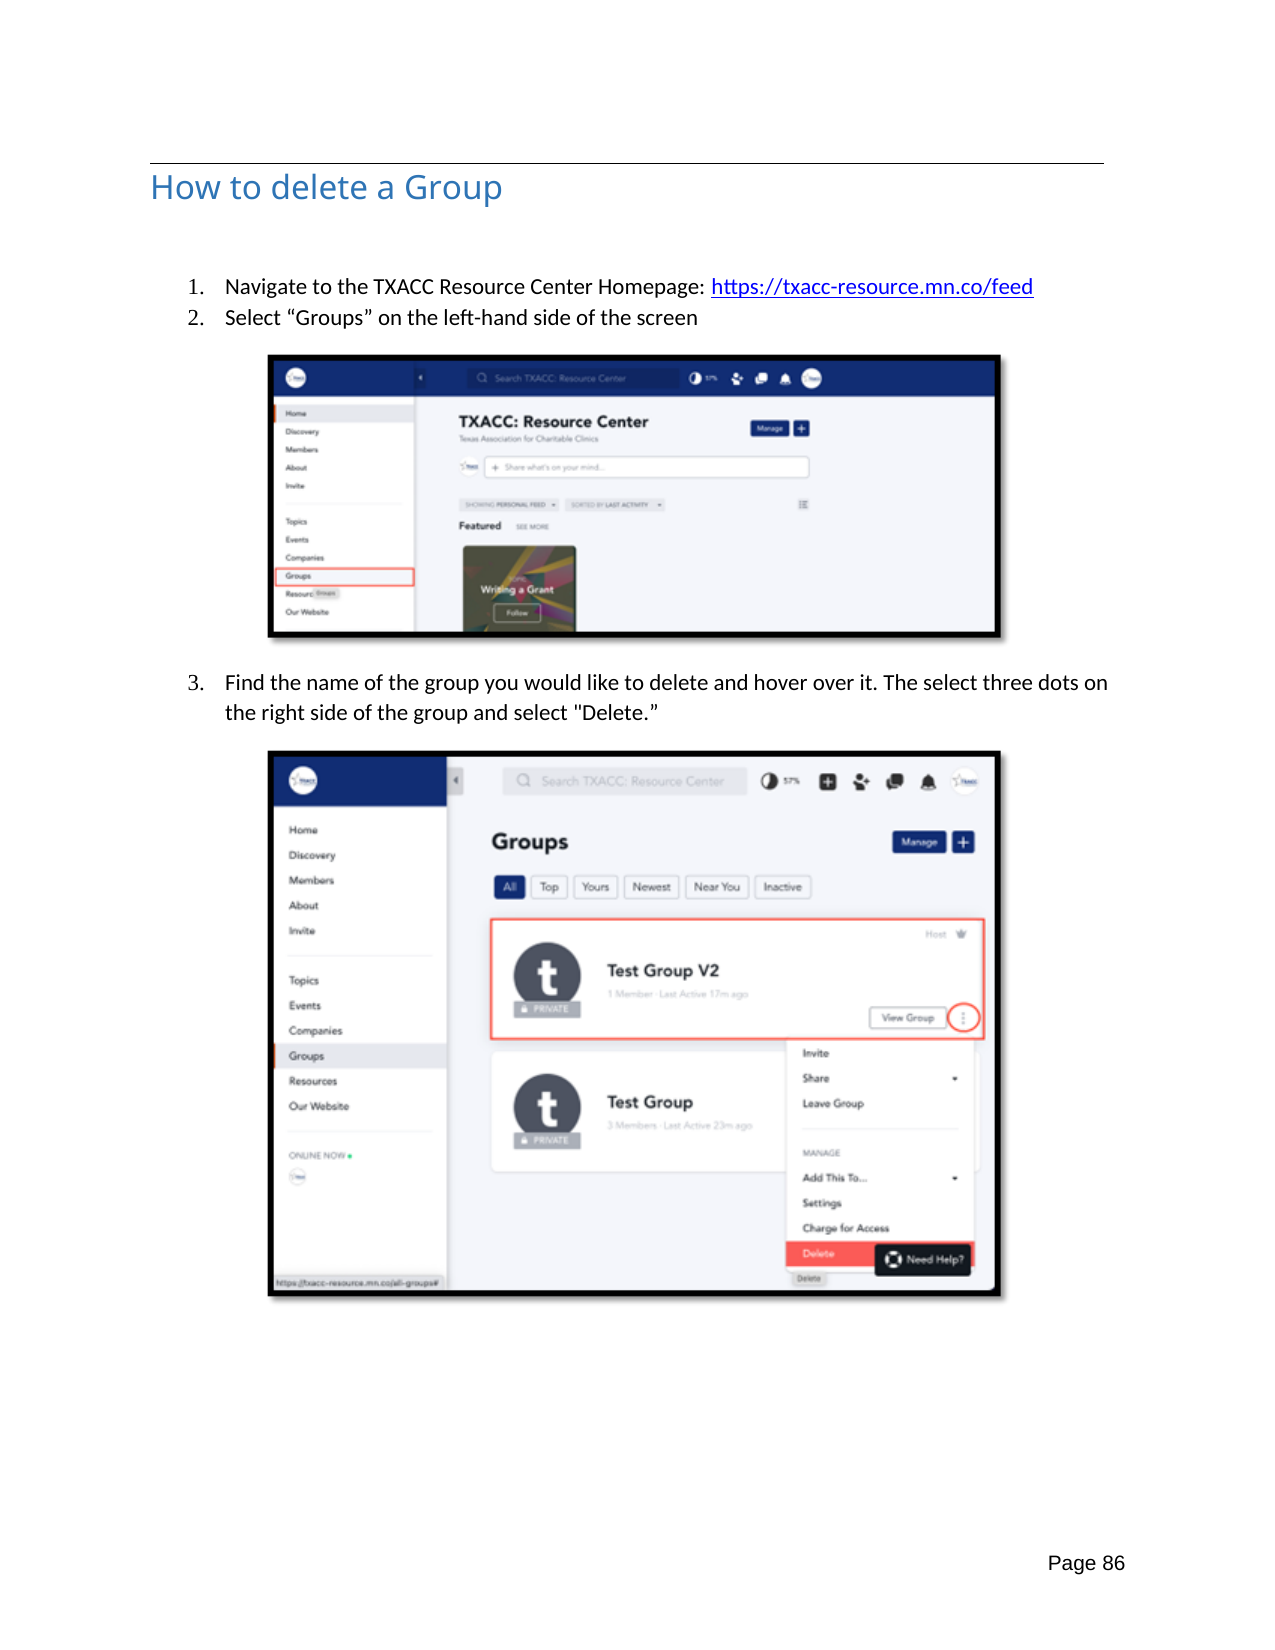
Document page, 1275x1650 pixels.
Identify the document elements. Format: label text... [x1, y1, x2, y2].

list Navigate to the TXACC Resource Center Homepage: https://txacc-resource.mn.co/feed [187, 272, 1125, 300]
list Find the name of the group you would like to delete and hover over it. The select three dots on the right side of the group and select "Delete.” [187, 668, 1125, 726]
list Select “Groups” on the left-hand side of the screen [187, 303, 1125, 331]
subtitle How to delete a Group [150, 164, 1104, 209]
picture [262, 745, 1013, 1310]
picture [262, 349, 1013, 650]
